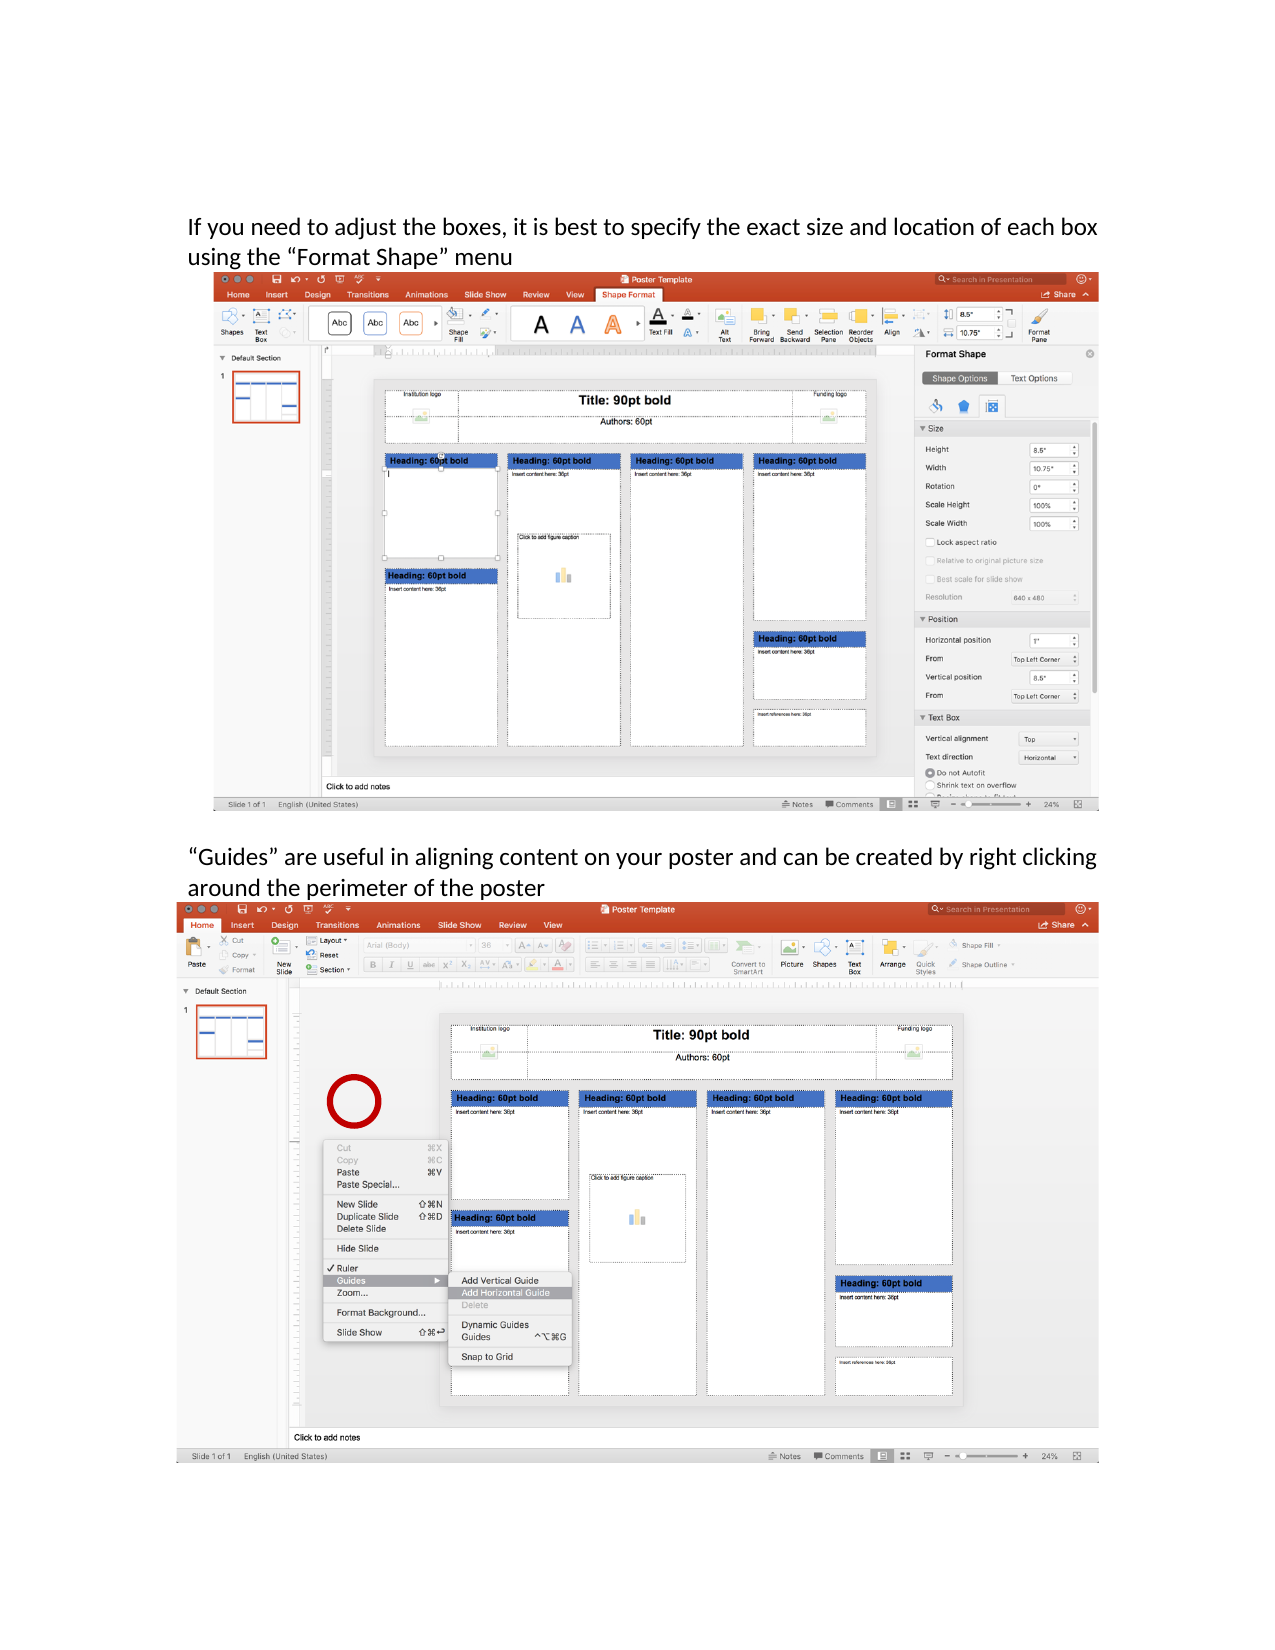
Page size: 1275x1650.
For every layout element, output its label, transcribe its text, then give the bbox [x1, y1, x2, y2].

picture [213, 272, 1099, 811]
text “Guides” are useful in aligning content on your poster and can be created by right clicking around the perimeter of the poster [187, 841, 1125, 902]
text If you need to adjust the boxes, it is best to specify the exact size and location of each box using the “Format Shape” menu [187, 211, 1125, 272]
picture [176, 902, 1099, 1463]
